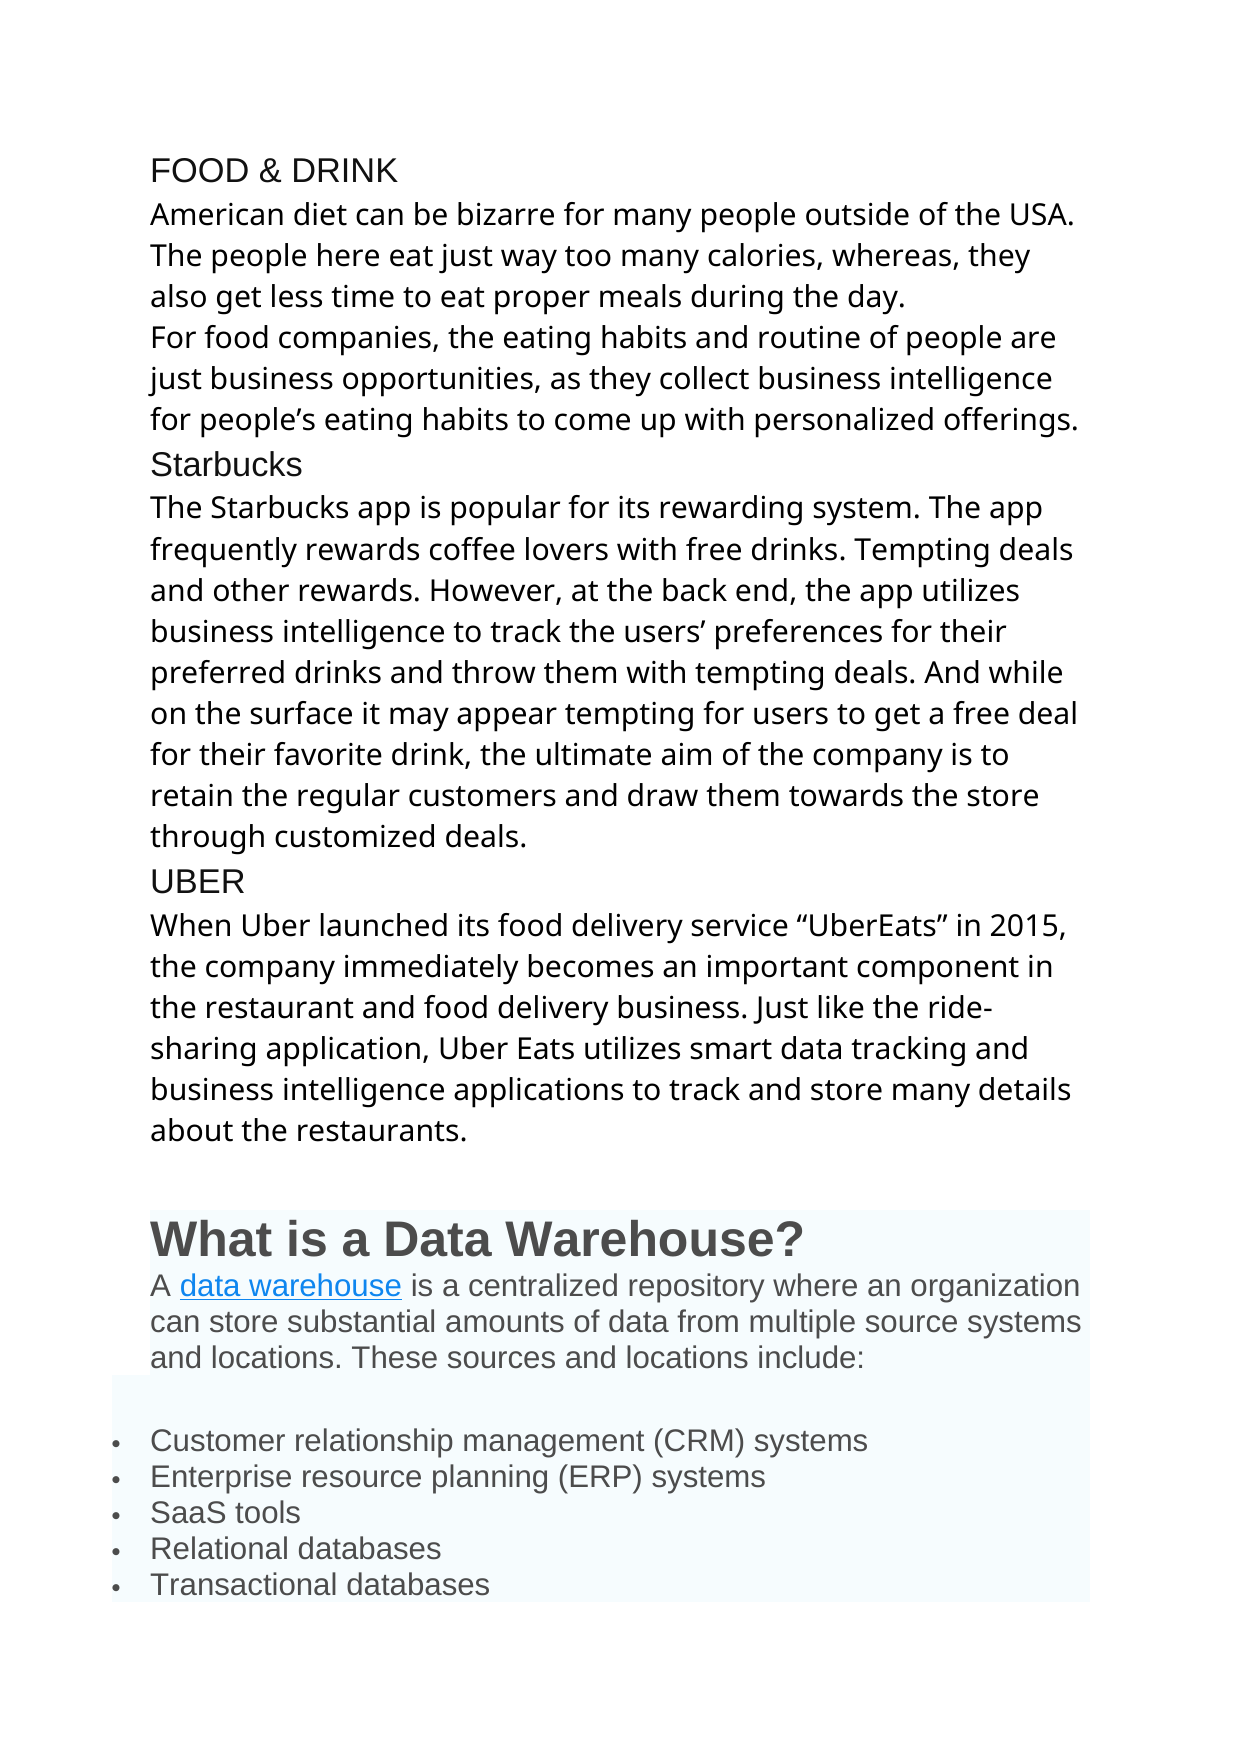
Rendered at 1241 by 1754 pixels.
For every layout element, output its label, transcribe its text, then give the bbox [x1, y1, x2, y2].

subtitle Starbucks [150, 444, 1090, 483]
subtitle What is a Data Warehouse? [150, 1210, 1090, 1267]
subtitle UBER [150, 861, 1090, 901]
text When Uber launched its food delivery service “UberEats” in 2015, the company immediately becomes an important component in the restaurant and food delivery business. Just like the ride-sharing application, Uber Eats utilizes smart data tracking and business intelligence applications to track and store many details about the restaurants. [150, 904, 1090, 1151]
text A data warehouse is a centralized repository where an organization can store substantial amounts of data from multiple source systems and locations. These sources and locations include: [150, 1267, 1090, 1375]
text American diet can be bizarre for many people outside of the USA. The people here eat just way too many calories, whereas, they also get less time to eat proper meals during the day. [150, 193, 1090, 316]
list Relational databases [112, 1530, 1090, 1566]
list SaaS tools [112, 1494, 1090, 1530]
subtitle FOOD & DRINK [150, 150, 1090, 189]
list Enterprise resource planning (ERP) systems [112, 1458, 1090, 1494]
list Customer relationship management (CRM) systems [112, 1422, 1090, 1458]
list Transactional databases [112, 1566, 1090, 1602]
text The Starbucks app is popular for its rewarding system. The app frequently rewards coffee lovers with free drinks. Tempting deals and other rewards. However, at the back end, the app utilizes business intelligence to track the users’ preferences for their preferred drinks and throw them with tempting deals. And while on the surface it may appear tempting for users to get a free deal for their favorite drink, the ultimate aim of the company is to retain the regular customers and draw them towards the store through customized deals. [150, 486, 1090, 857]
text For food companies, the eating habits and routine of people are just business opportunities, as they collect business intelligence for people’s eating habits to come up with personalized offerings. [150, 316, 1090, 439]
